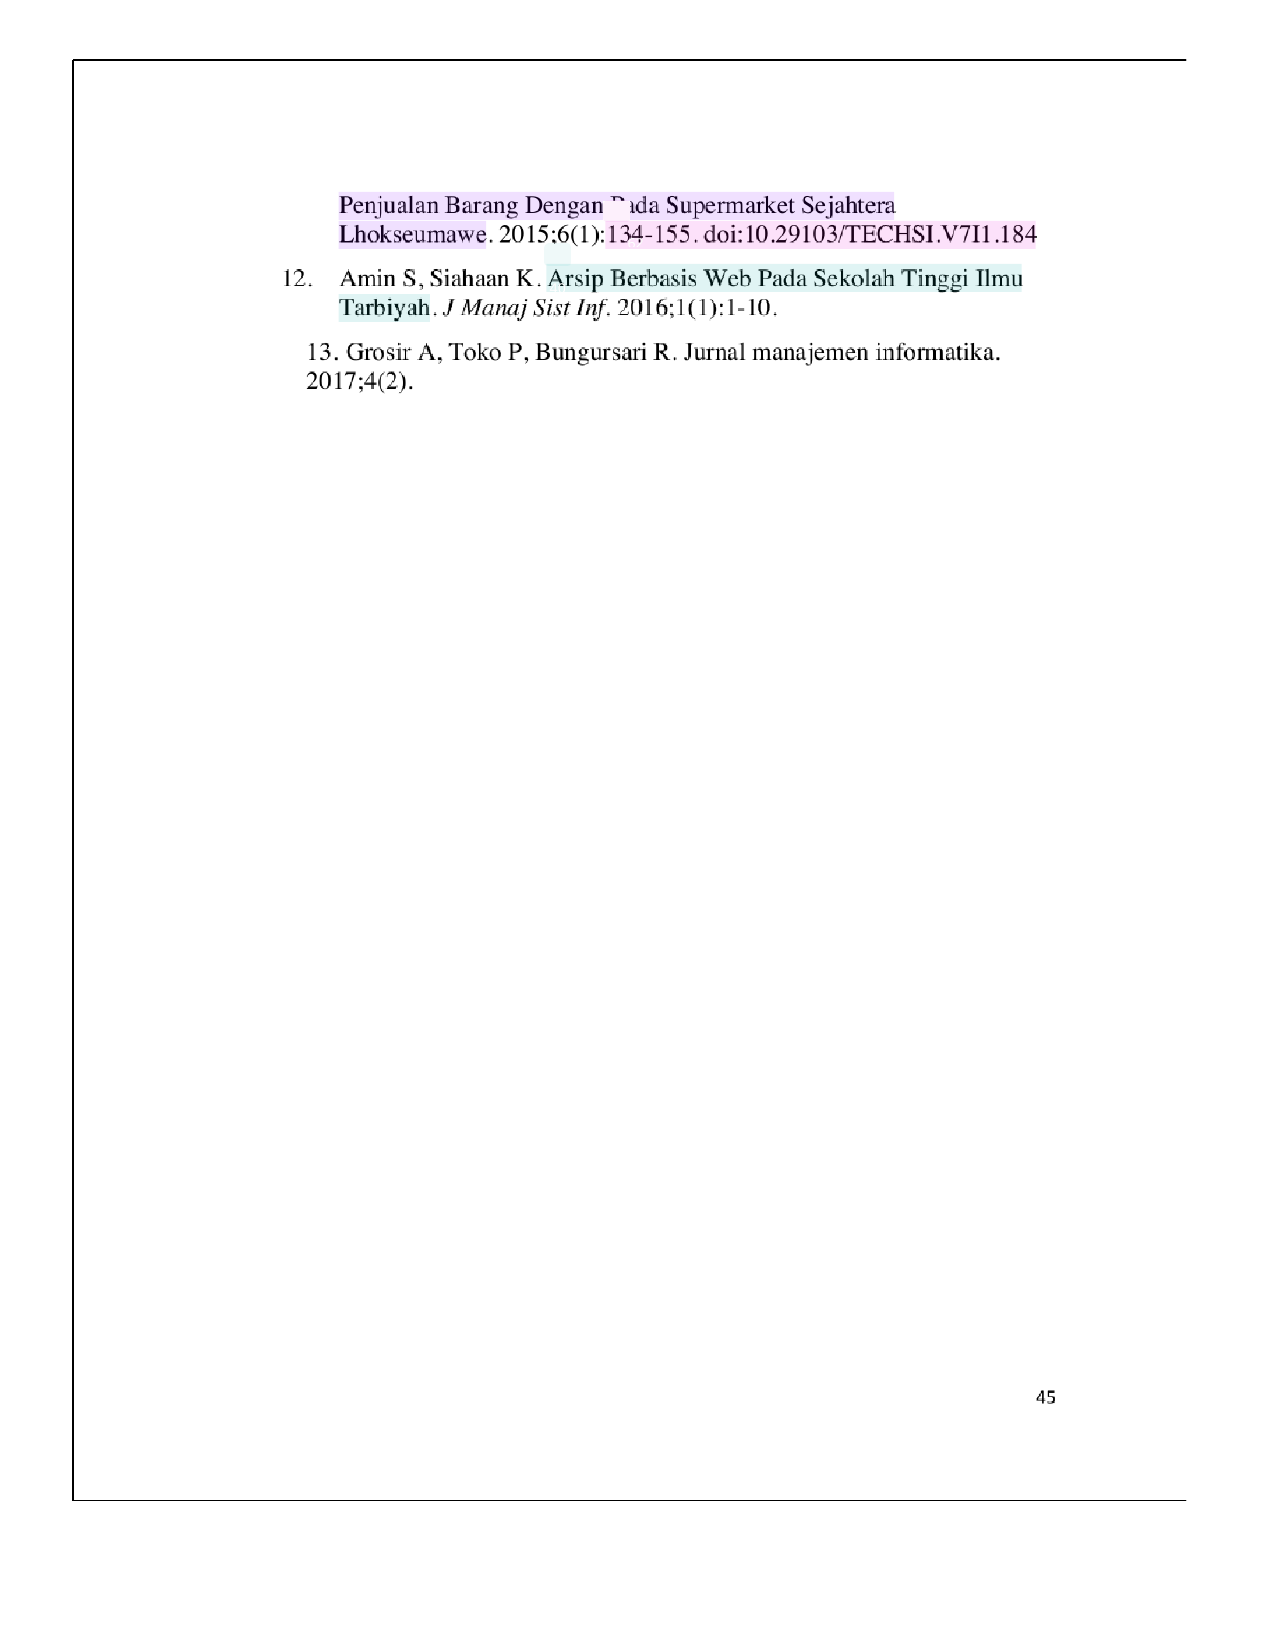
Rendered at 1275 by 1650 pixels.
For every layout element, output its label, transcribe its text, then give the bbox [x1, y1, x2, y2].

text 40 [195, 279, 920, 298]
picture [72, 59, 1187, 1501]
